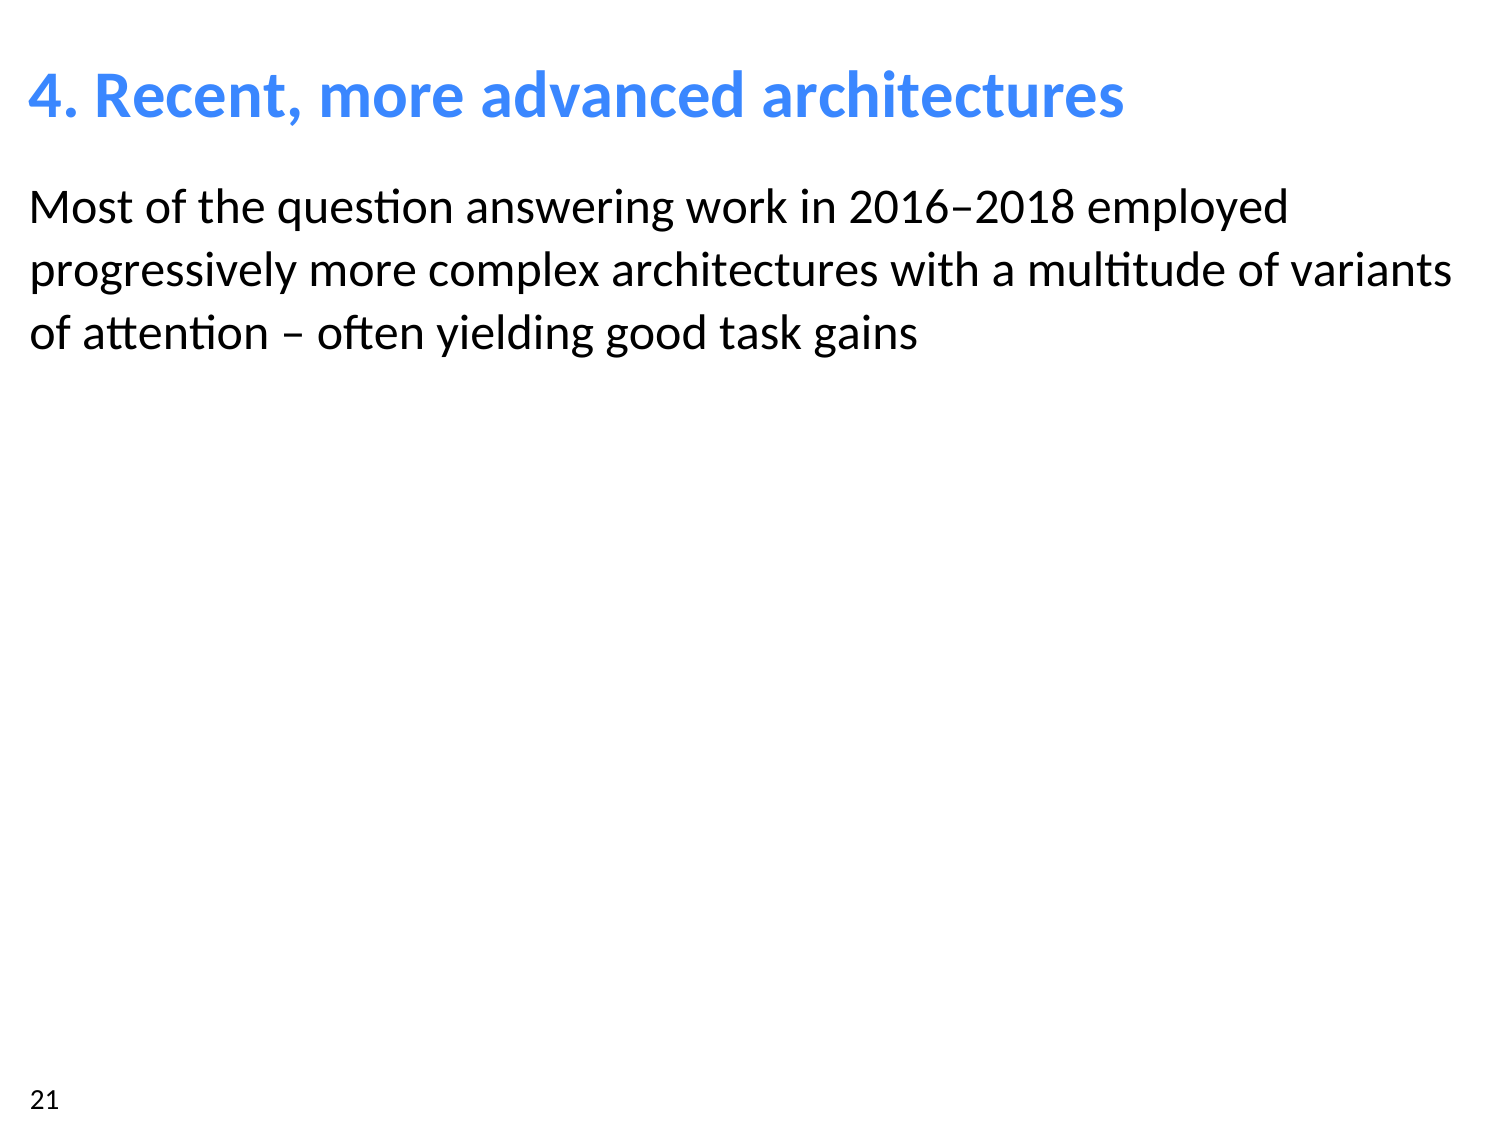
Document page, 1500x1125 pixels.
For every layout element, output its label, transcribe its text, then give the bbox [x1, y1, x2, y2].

text Most of the question answering work in 2016–2018 employed progressively more complex architectures with a multitude of variants of attention – often yielding good task gains [28, 175, 1470, 362]
subtitle 4. Recent, more advanced architectures [28, 53, 1470, 134]
